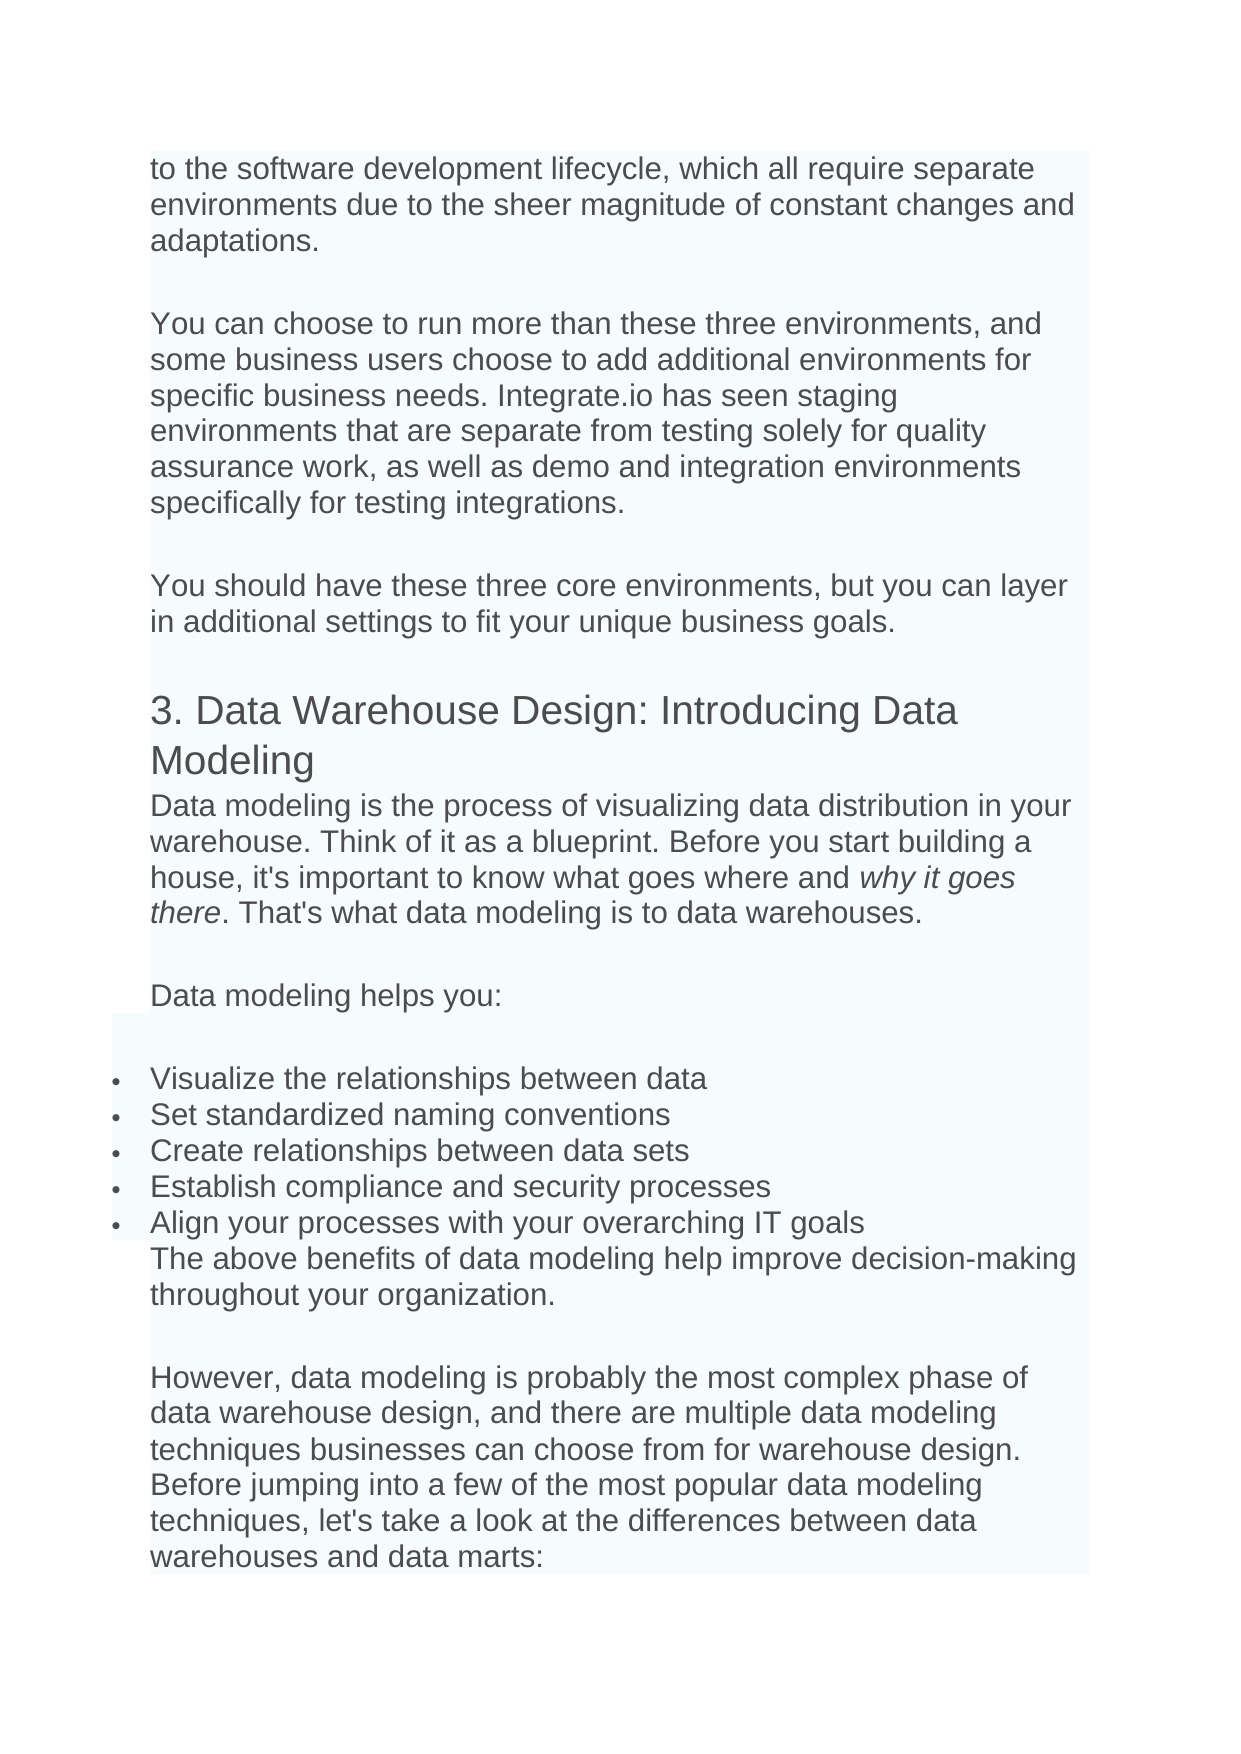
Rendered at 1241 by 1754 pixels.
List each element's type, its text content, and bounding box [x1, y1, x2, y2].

list Visualize the relationships between data [112, 1060, 1090, 1096]
text Data modeling helps you: [150, 977, 1090, 1013]
text However, data modeling is probably the most complex phase of data warehouse design, and there are multiple data modeling techniques businesses can choose from for warehouse design. Before jumping into a few of the most popular data modeling techniques, let's take a look at the differences between data warehouses and data marts: [150, 1359, 1090, 1574]
list Establish compliance and security processes [112, 1168, 1090, 1204]
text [150, 150, 1090, 258]
list Align your processes with your overarching IT goals [112, 1204, 1090, 1240]
list Set standardized naming conventions [112, 1096, 1090, 1132]
list Create relationships between data sets [112, 1132, 1090, 1168]
subtitle 3. Data Warehouse Design: Introducing Data Modeling [150, 686, 1090, 783]
text You should have these three core environments, but you can layer in additional settings to fit your unique business goals. [150, 567, 1090, 639]
text Data modeling is the process of visualizing data distribution in your warehouse. Think of it as a blueprint. Before you start building a house, it's important to know what goes where and why it goes there. That's what data modeling is to data warehouses. [150, 787, 1090, 931]
text You can choose to run more than these three environments, and some business users choose to add additional environments for specific business needs. Integrate.io has seen staging environments that are separate from testing solely for quality assurance work, as well as demo and integration environments specifically for testing integrations. [150, 305, 1090, 520]
text The above benefits of data modeling help improve decision-making throughout your organization. [150, 1240, 1090, 1312]
